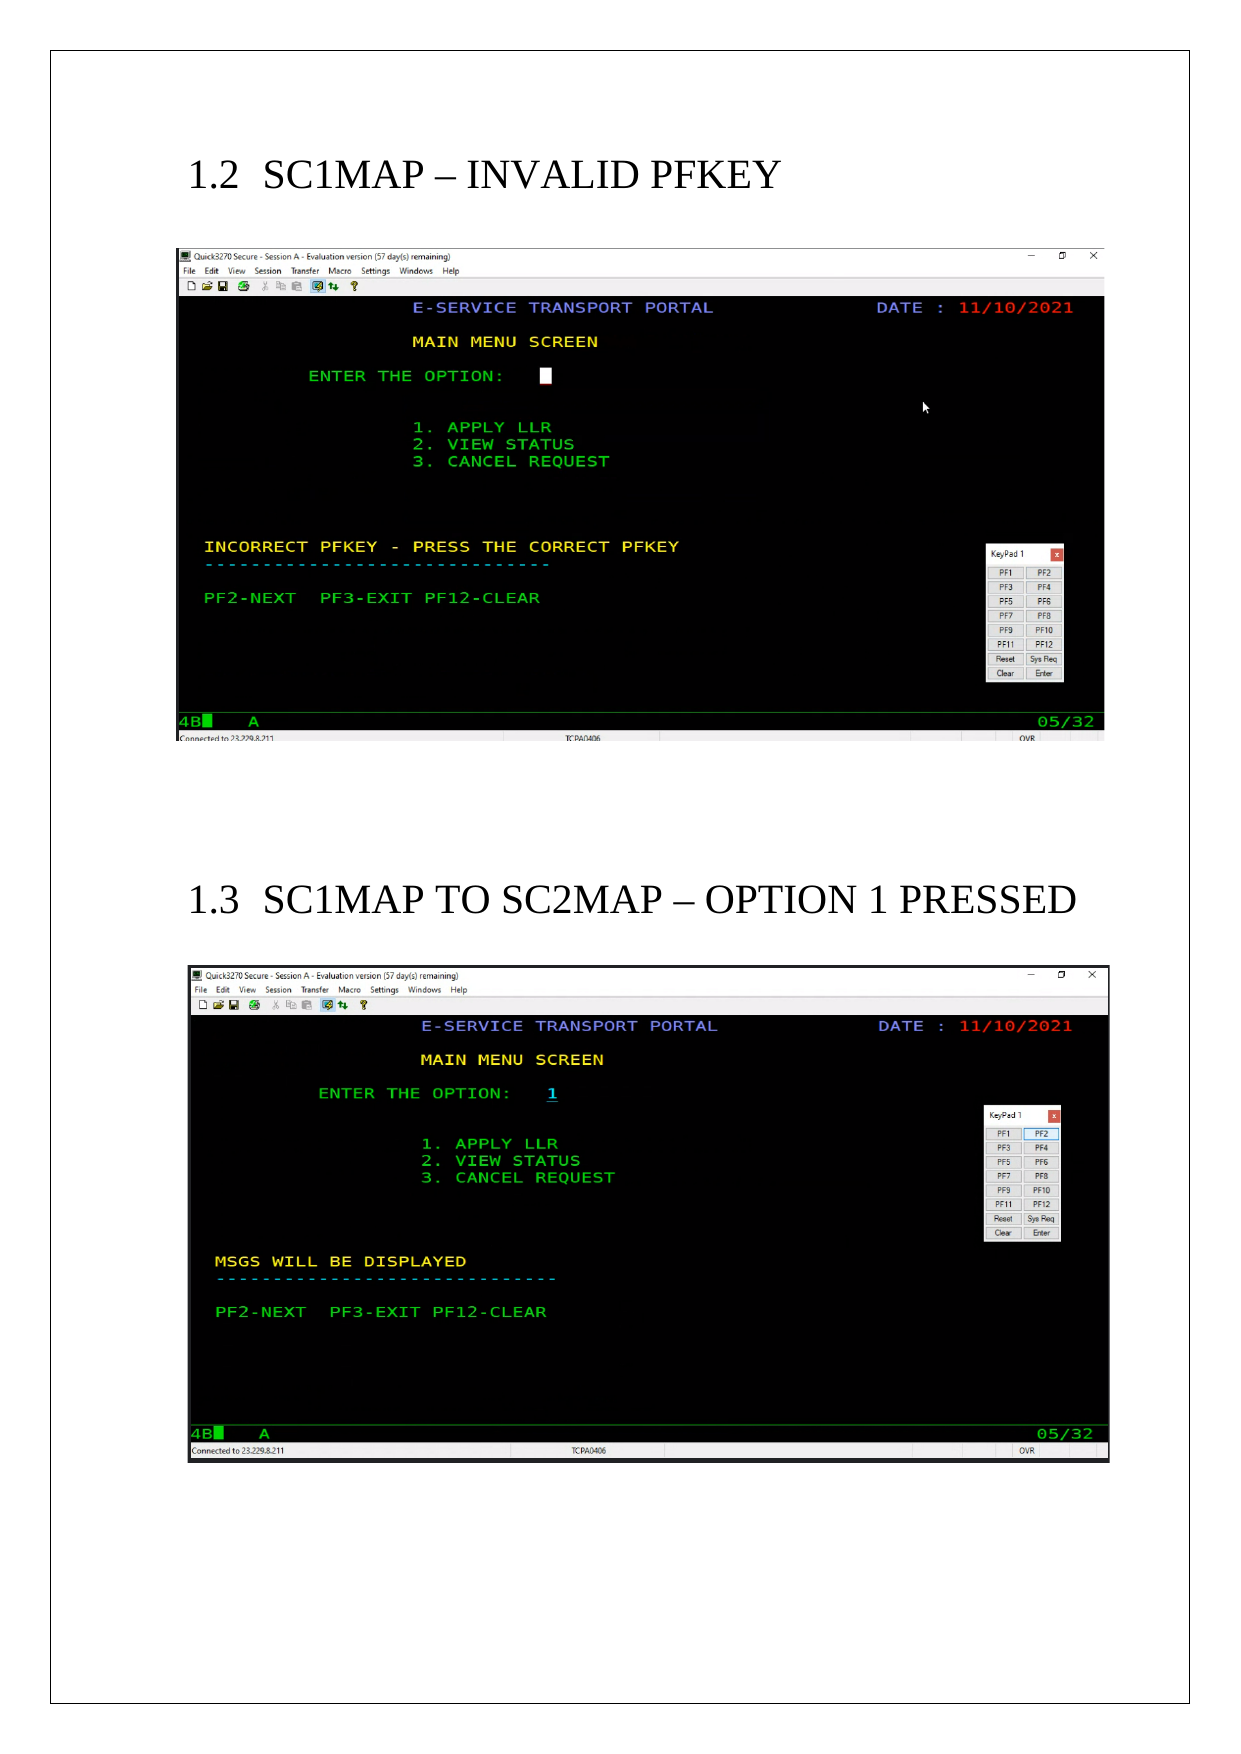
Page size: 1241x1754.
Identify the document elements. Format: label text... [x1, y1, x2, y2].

list SC1MAP – INVALID PFKEY [187, 150, 1090, 198]
picture [176, 248, 1105, 741]
list SC1MAP TO SC2MAP – OPTION 1 PRESSED [187, 874, 1090, 922]
picture [187, 965, 1110, 1463]
